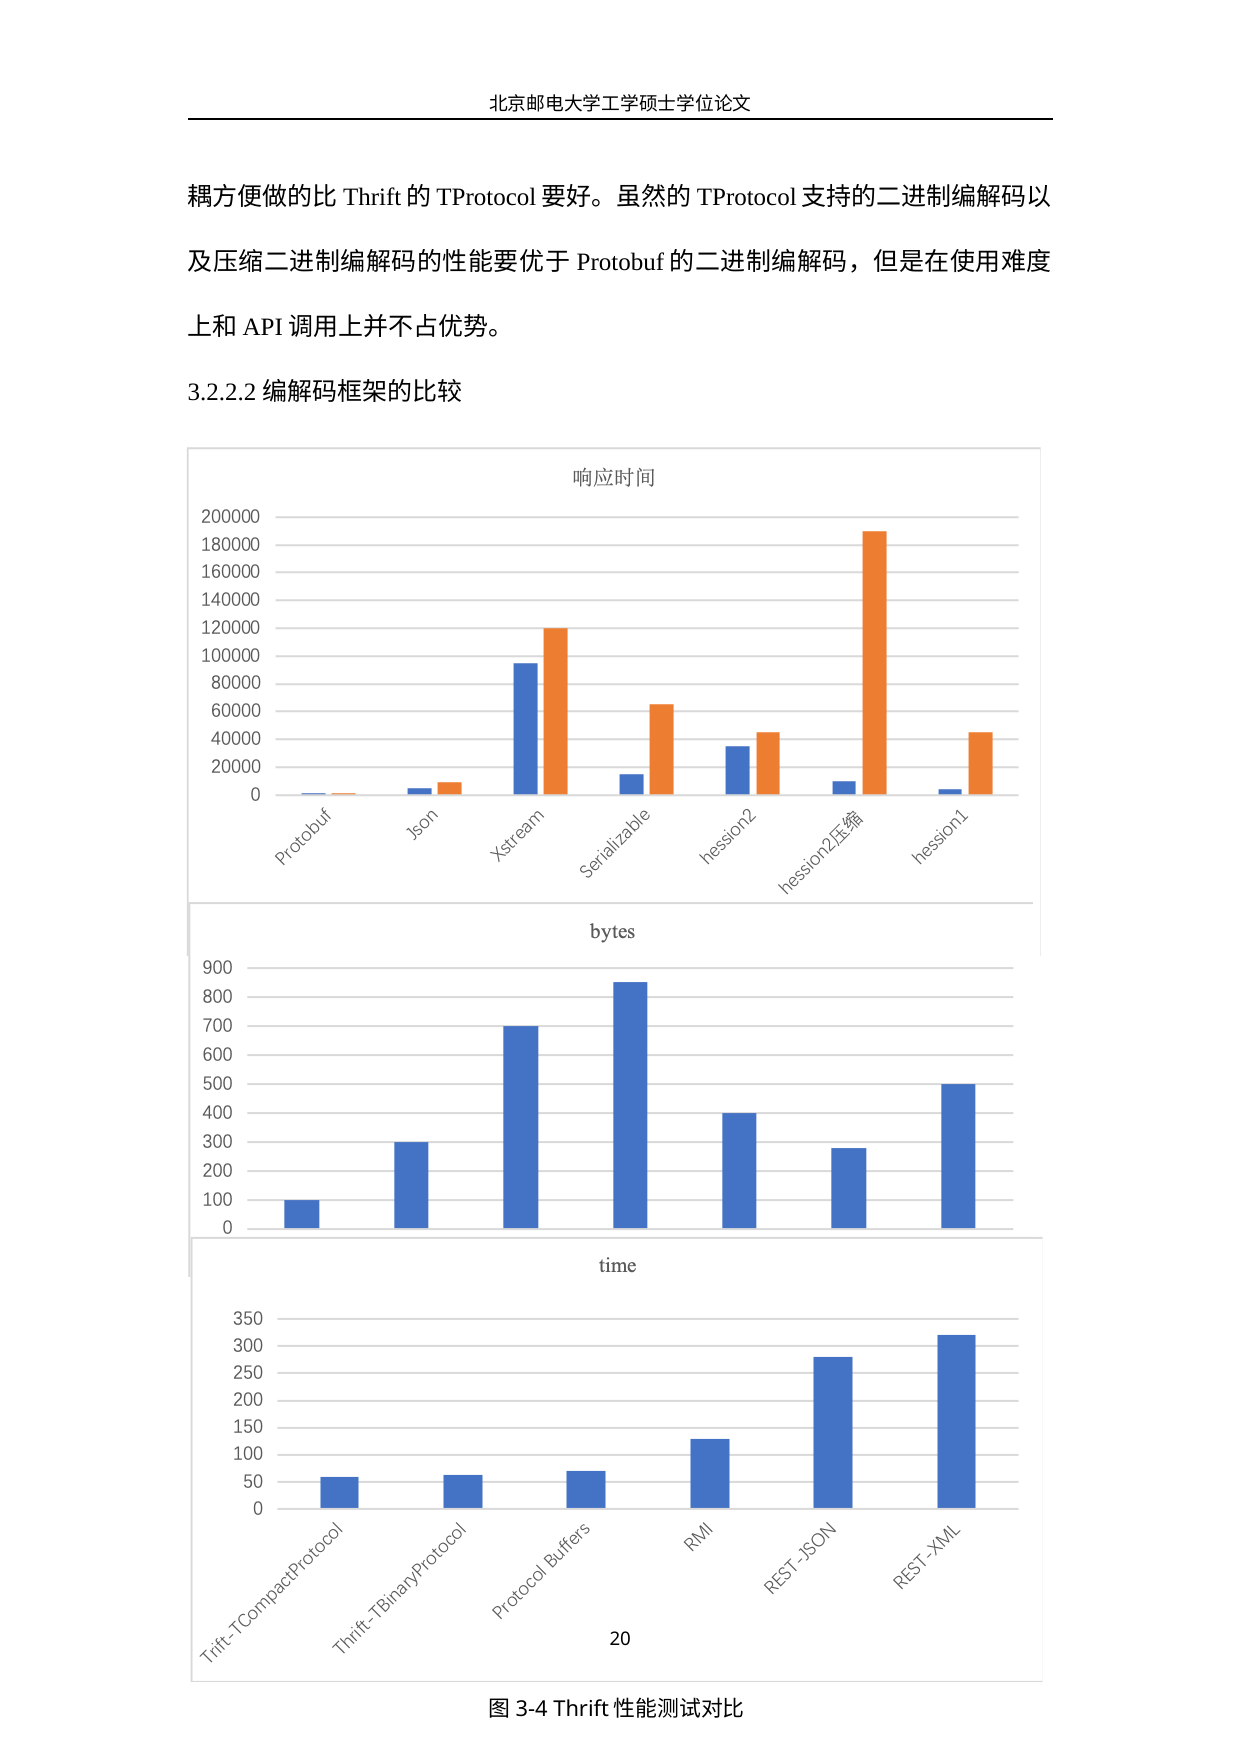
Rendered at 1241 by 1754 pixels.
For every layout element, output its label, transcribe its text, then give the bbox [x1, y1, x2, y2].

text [187, 162, 1053, 357]
picture [186, 447, 1043, 1682]
text 3.2.2.2 编解码框架的比较 [187, 357, 1053, 422]
